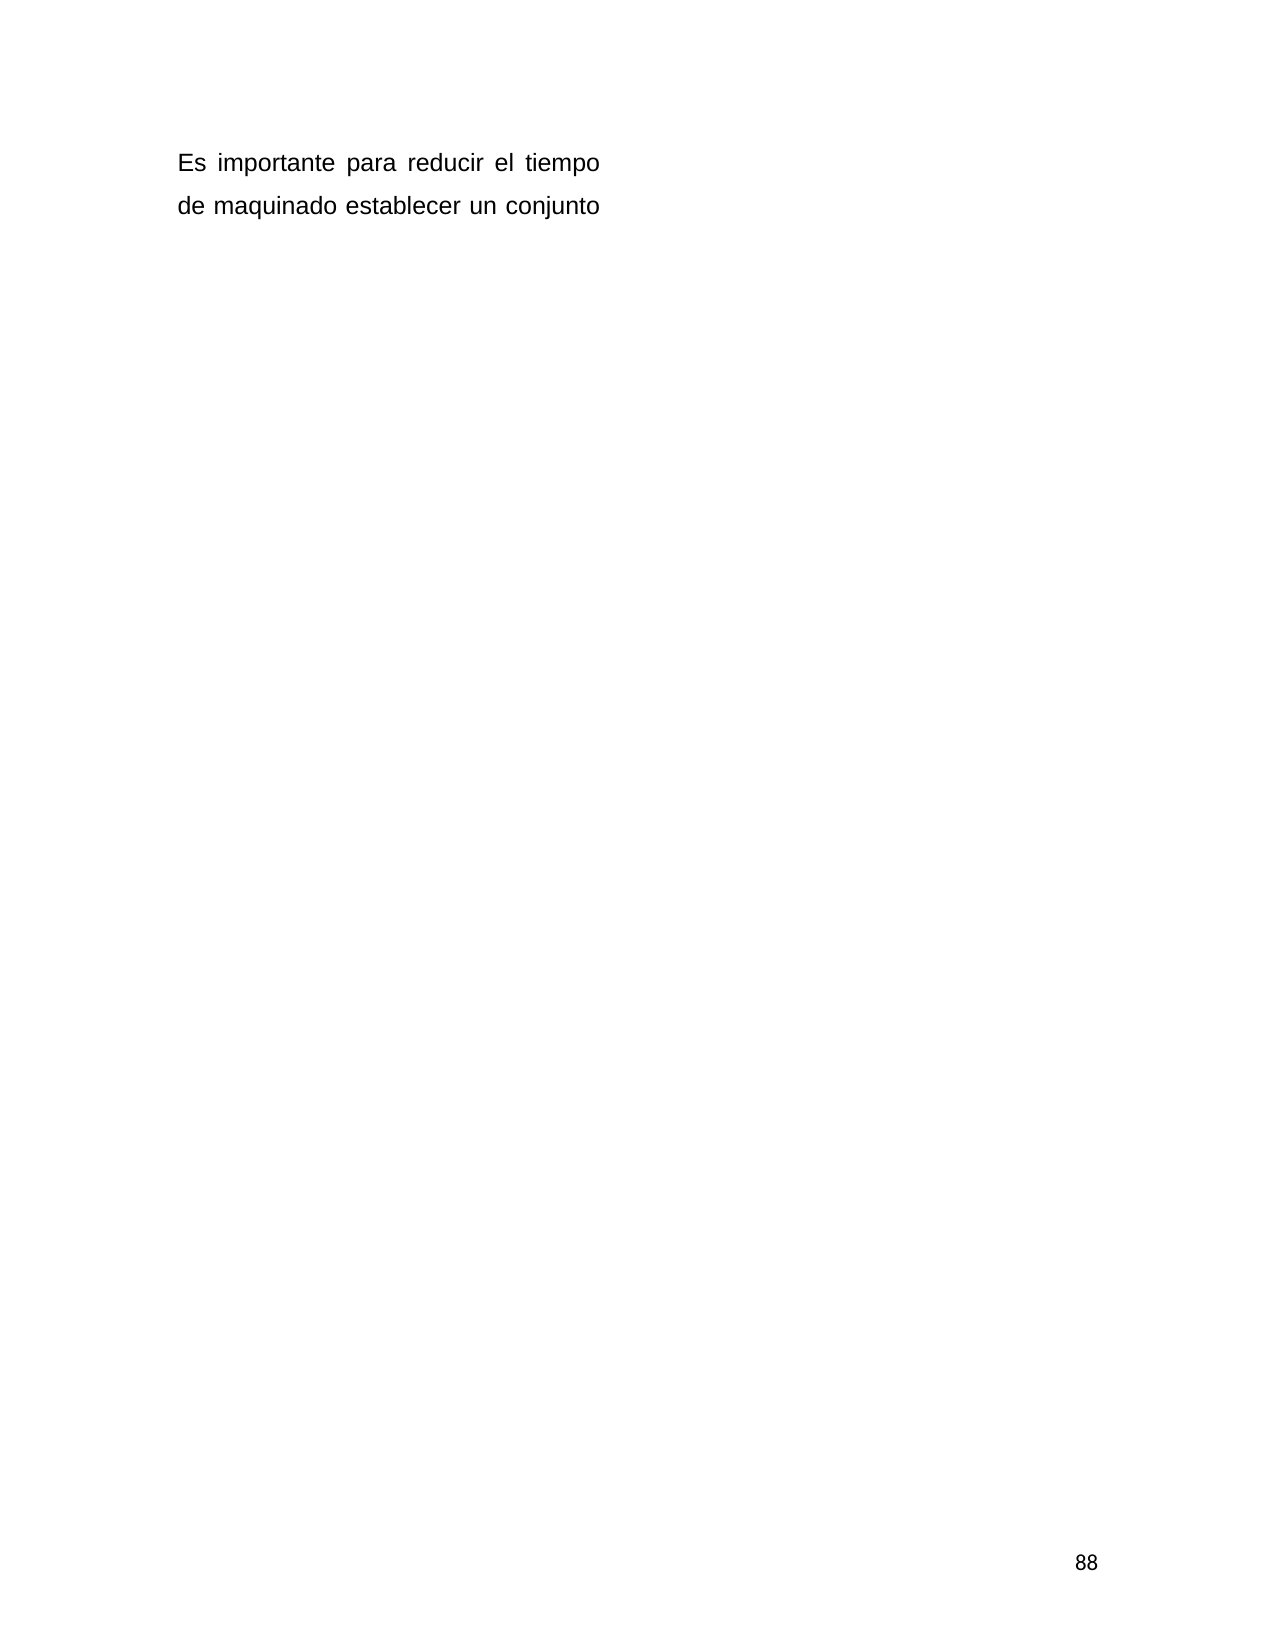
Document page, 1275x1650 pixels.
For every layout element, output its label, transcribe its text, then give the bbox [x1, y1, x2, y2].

text Es importante para reducir el tiempo de maquinado establecer un conjunto de pasadas de desbaste en donde se trata de quitar la mayor cantidad de material aumentando la profundidad de corte una vez estando muy cerca de la medida nominal esperada se efectúan una serie de pasadas de acabado para mejorar el acabado superficial estas pasadas tienen un espesor menor a 1mm. [177, 148, 601, 219]
